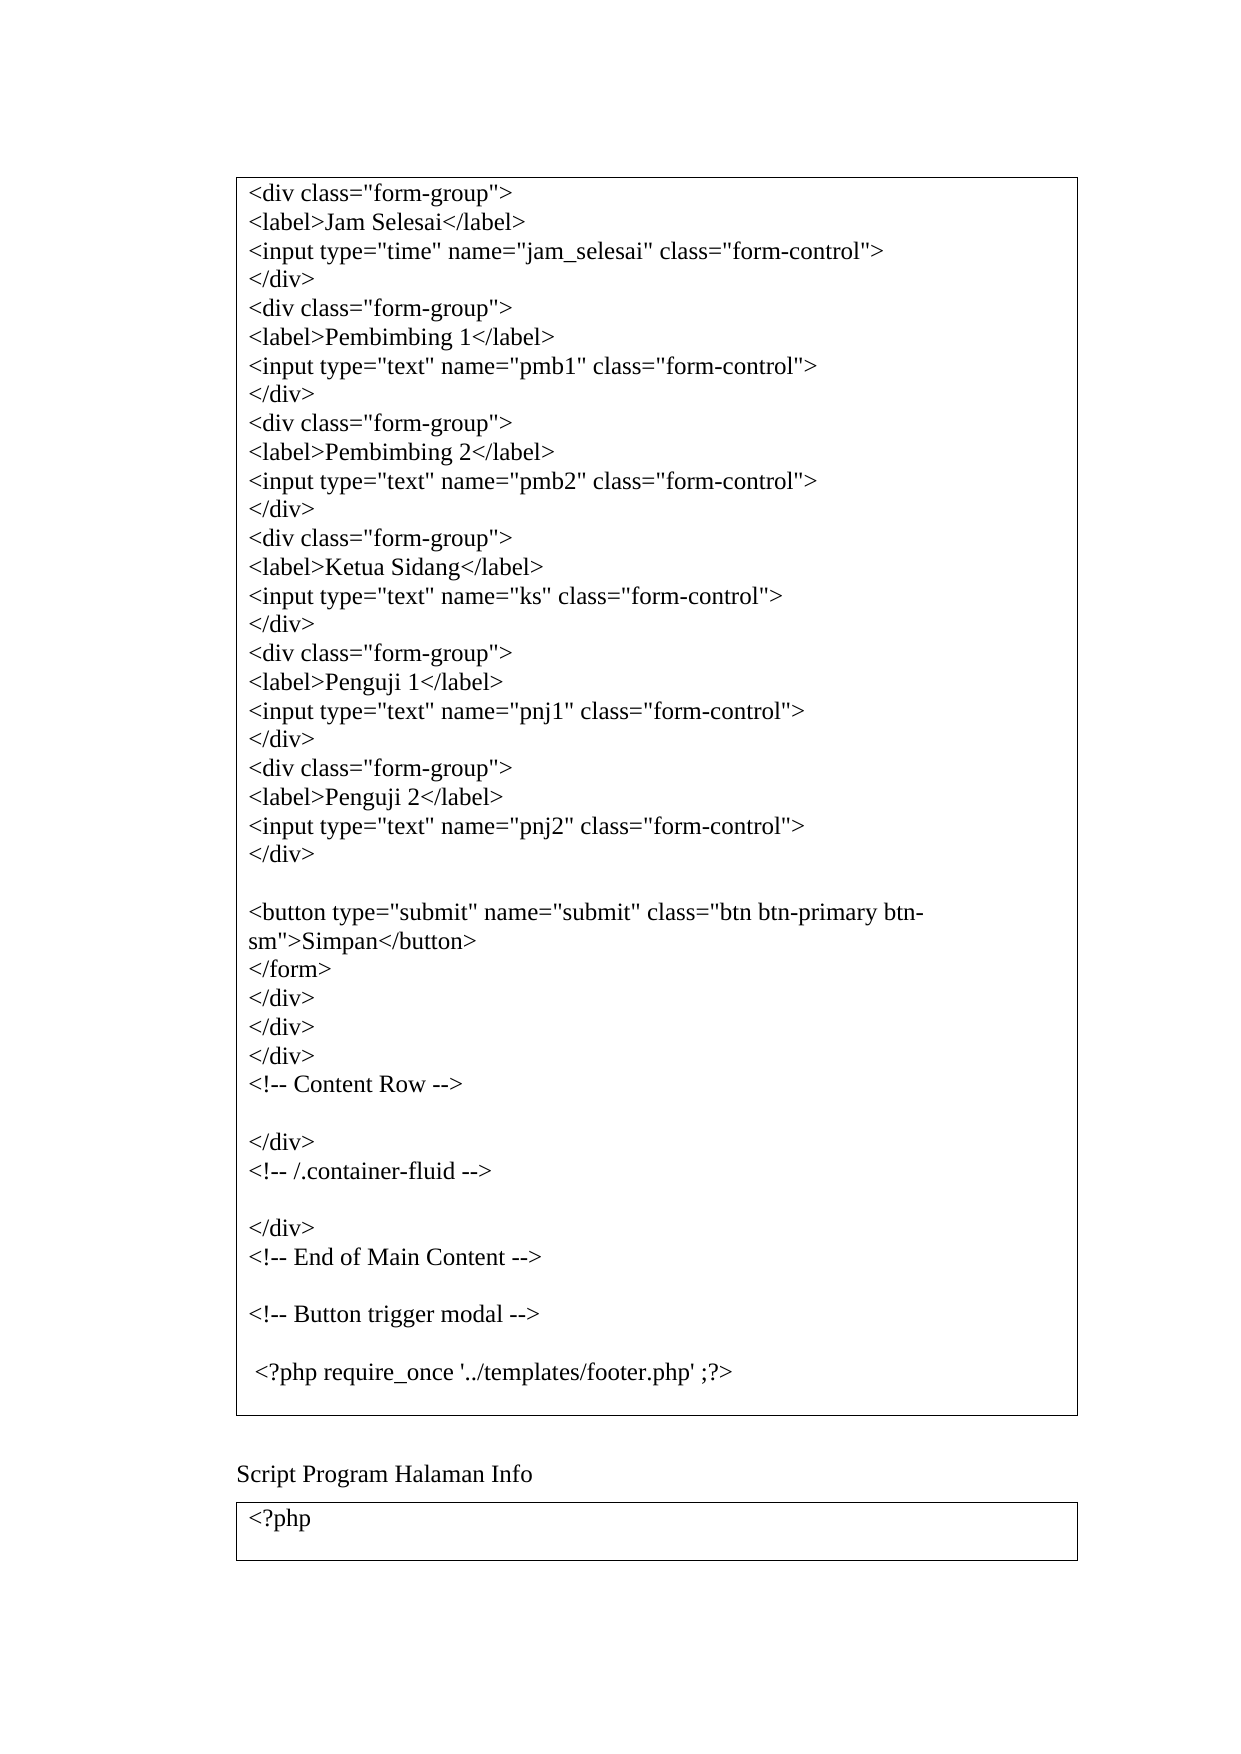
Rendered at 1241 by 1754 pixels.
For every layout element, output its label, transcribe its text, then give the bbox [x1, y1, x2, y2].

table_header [237, 1503, 1077, 1560]
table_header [237, 178, 1077, 1414]
text Script Program Halaman Info [236, 1459, 1063, 1487]
